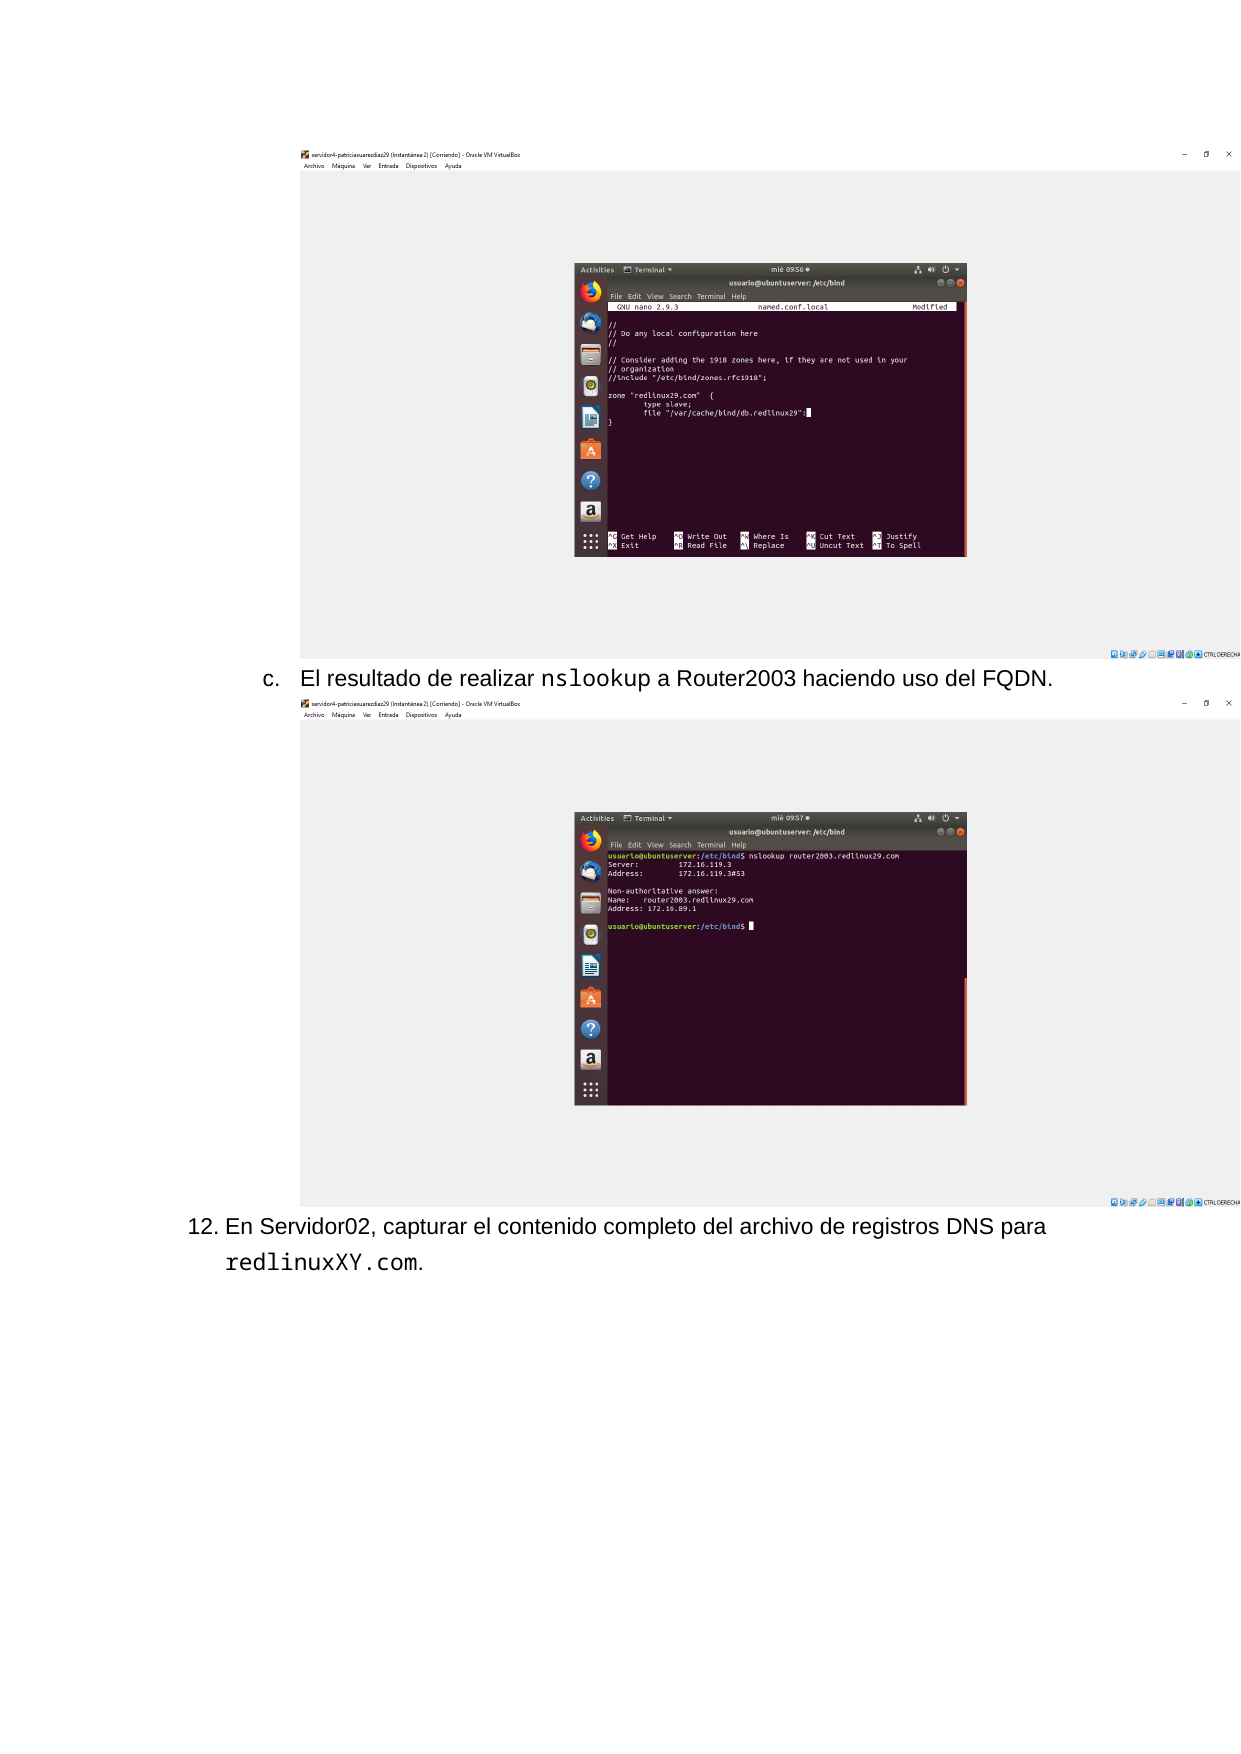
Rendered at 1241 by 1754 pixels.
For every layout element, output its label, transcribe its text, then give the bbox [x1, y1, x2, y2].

list En Servidor02, capturar el contenido completo del archivo de registros DNS para redlinuxXY.com. [187, 1210, 1090, 1277]
list El resultado de realizar nslookup a Router2003 haciendo uso del FQDN. [262, 662, 1090, 693]
picture [300, 150, 1241, 659]
picture [300, 698, 1241, 1207]
